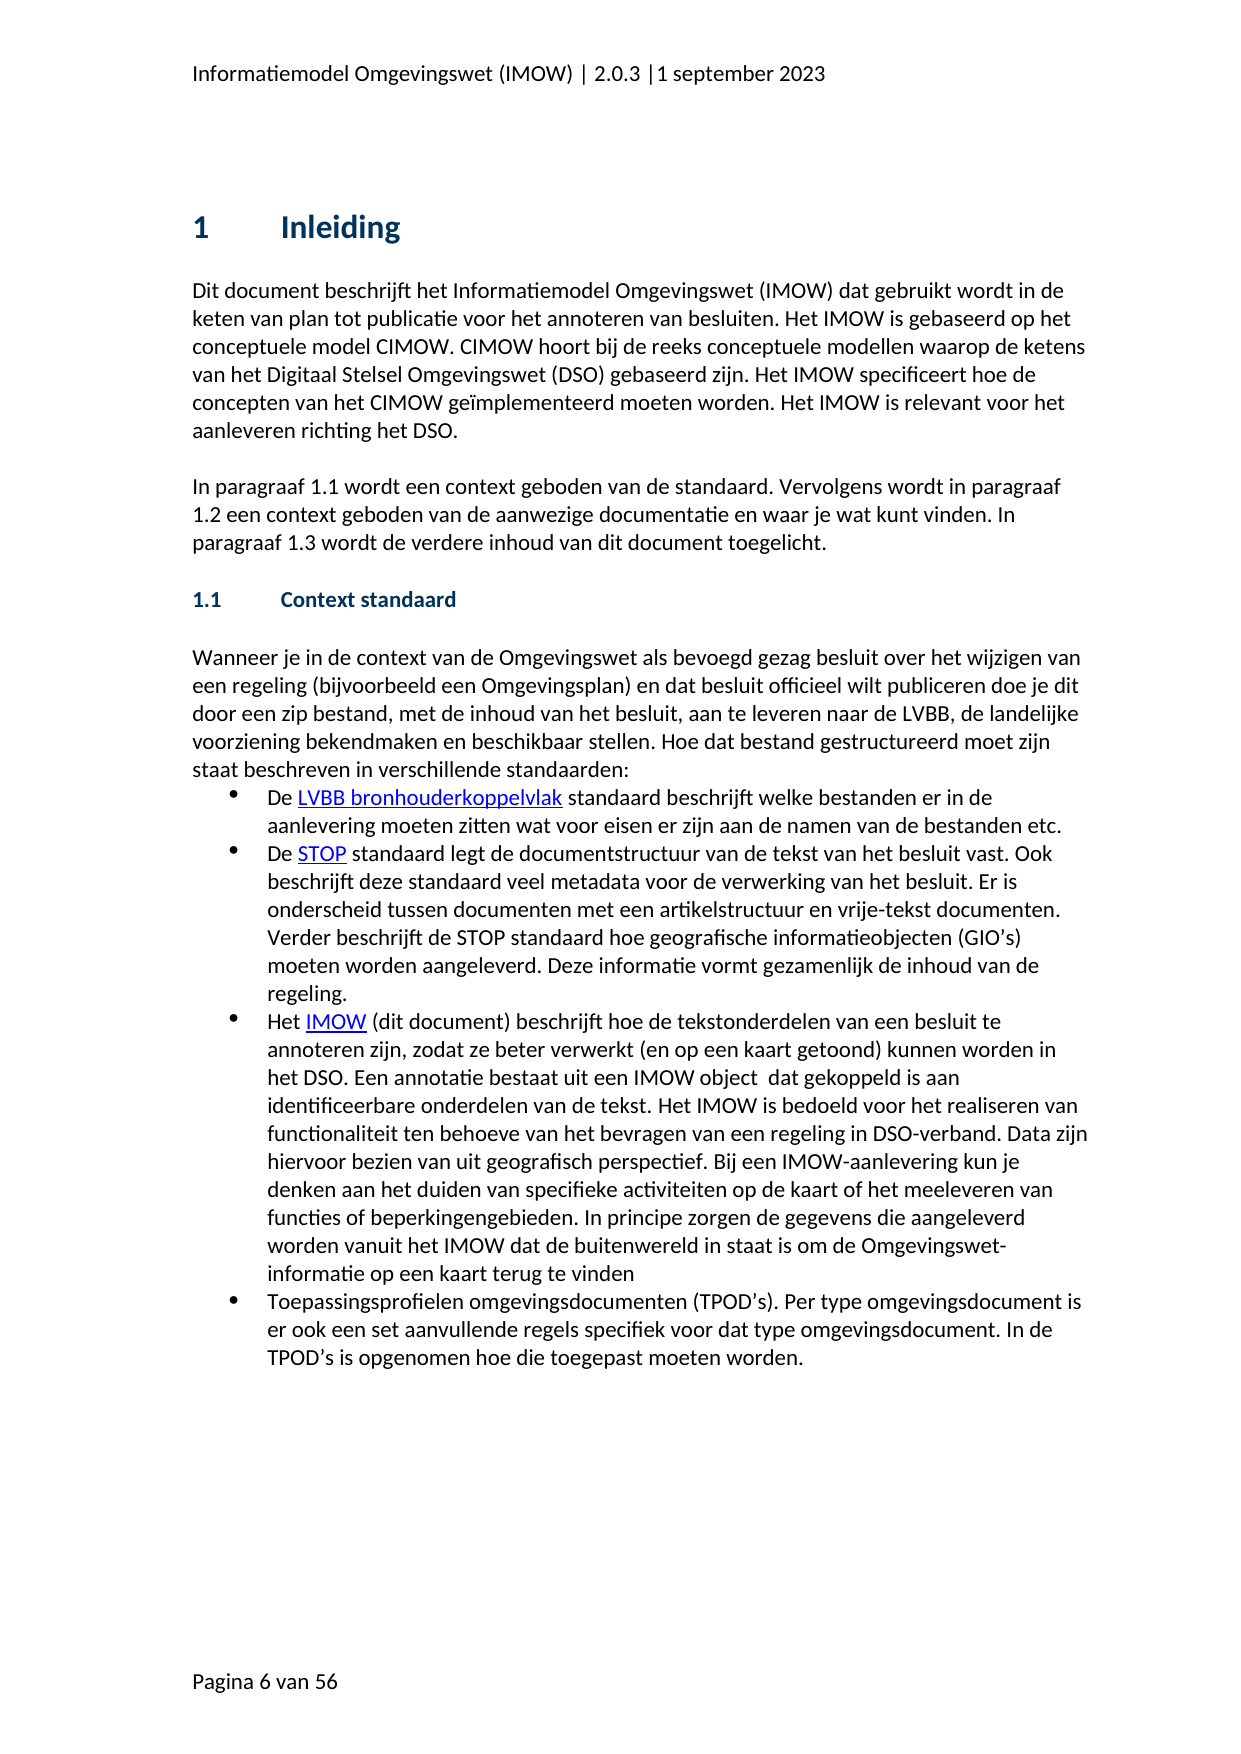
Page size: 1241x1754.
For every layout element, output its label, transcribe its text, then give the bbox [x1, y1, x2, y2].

list De LVBB bronhouderkoppelvlak standaard beschrijft welke bestanden er in de aanlevering moeten zitten wat voor eisen er zijn aan de namen van de bestanden etc. [229, 783, 1092, 839]
list Het IMOW (dit document) beschrijft hoe de tekstonderdelen van een besluit te annoteren zijn, zodat ze beter verwerkt (en op een kaart getoond) kunnen worden in het DSO. Een annotatie bestaat uit een IMOW object dat gekoppeld is aan identificeerbare onderdelen van de tekst. Het IMOW is bedoeld voor het realiseren van functionaliteit ten behoeve van het bevragen van een regeling in DSO-verband. Data zijn hiervoor bezien van uit geografisch perspectief. Bij een IMOW-aanlevering kun je denken aan het duiden van specifieke activiteiten op de kaart of het meeleveren van functies of beperkingengebieden. In principe zorgen de gegevens die aangeleverd worden vanuit het IMOW dat de buitenwereld in staat is om de Omgevingswet-informatie op een kaart terug te vinden [229, 1007, 1092, 1287]
text Dit document beschrijft het Informatiemodel Omgevingswet (IMOW) dat gebruikt wordt in de keten van plan tot publicatie voor het annoteren van besluiten. Het IMOW is gebaseerd op het conceptuele model CIMOW. CIMOW hoort bij de reeks conceptuele modellen waarop de ketens van het Digitaal Stelsel Omgevingswet (DSO) gebaseerd zijn. Het IMOW specificeert hoe de concepten van het CIMOW geïmplementeerd moeten worden. Het IMOW is relevant voor het aanleveren richting het DSO. [192, 276, 1092, 444]
list Toepassingsprofielen omgevingsdocumenten (TPOD’s). Per type omgevingsdocument is er ook een set aanvullende regels specifiek voor dat type omgevingsdocument. In de TPOD’s is opgenomen hoe die toegepast moeten worden. [229, 1287, 1092, 1371]
list De STOP standaard legt de documentstructuur van de tekst van het besluit vast. Ook beschrijft deze standaard veel metadata voor de verwerking van het besluit. Er is onderscheid tussen documenten met een artikelstructuur en vrije-tekst documenten. Verder beschrijft de STOP standaard hoe geografische informatieobjecten (GIO’s) moeten worden aangeleverd. Deze informatie vormt gezamenlijk de inhoud van de regeling. [229, 839, 1092, 1007]
subtitle Inleiding [192, 206, 1092, 247]
subtitle Context standaard [192, 586, 1092, 614]
text Wanneer je in de context van de Omgevingswet als bevoegd gezag besluit over het wijzigen van een regeling (bijvoorbeeld een Omgevingsplan) en dat besluit officieel wilt publiceren doe je dit door een zip bestand, met de inhoud van het besluit, aan te leveren naar de LVBB, de landelijke voorziening bekendmaken en beschikbaar stellen. Hoe dat bestand gestructureerd moet zijn staat beschreven in verschillende standaarden: [192, 643, 1092, 783]
text In paragraaf 1.1 wordt een context geboden van de standaard. Vervolgens wordt in paragraaf 1.2 een context geboden van de aanwezige documentatie en waar je wat kunt vinden. In paragraaf 1.3 wordt de verdere inhoud van dit document toegelicht. [192, 472, 1092, 556]
